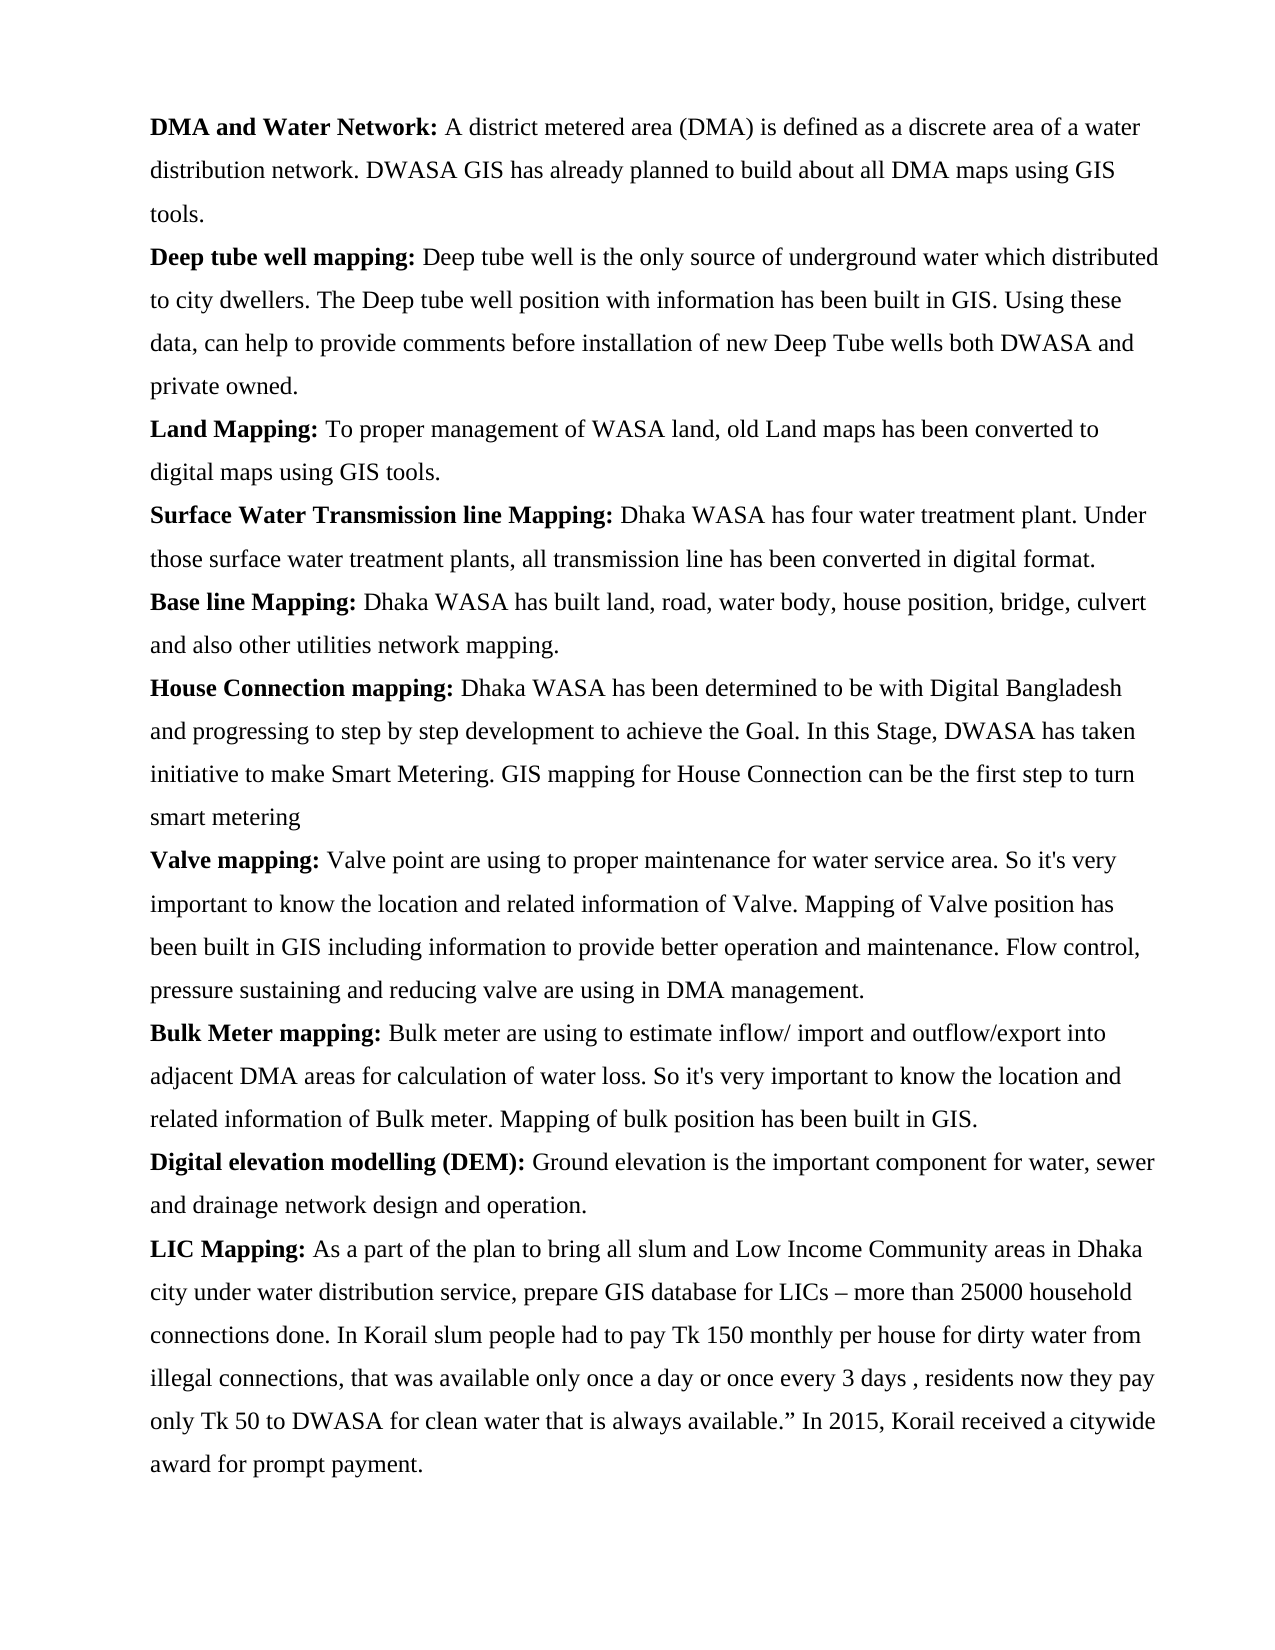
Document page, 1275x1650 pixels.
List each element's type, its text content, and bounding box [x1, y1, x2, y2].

text House Connection mapping: Dhaka WASA has been determined to be with Digital Bangladesh and progressing to step by step development to achieve the Goal. In this Stage, DWASA has taken initiative to make Smart Metering. GIS mapping for House Connection can be the first step to turn smart metering [150, 673, 1162, 831]
text DMA and Water Network: A district metered area (DMA) is defined as a discrete area of a water distribution network. DWASA GIS has already planned to build about all DMA maps using GIS tools. [150, 112, 1162, 227]
text LIC Mapping: As a part of the plan to bring all slum and Low Income Community areas in Dhaka city under water distribution service, prepare GIS database for LICs – more than 25000 household connections done. In Korail slum people had to pay Tk 150 monthly per house for dirty water from illegal connections, that was available only once a day or once every 3 days , residents now they pay only Tk 50 to DWASA for clean water that is always available.” In 2015, Korail received a citywide award for prompt payment. [150, 1234, 1162, 1478]
text Bulk Meter mapping: Bulk meter are using to estimate inflow/ import and outflow/export into adjacent DMA areas for calculation of water loss. So it's very important to know the location and related information of Bulk meter. Mapping of bulk position has been built in GIS. [150, 1018, 1162, 1133]
text Valve mapping: Valve point are using to proper maintenance for water service area. So it's very important to know the location and related information of Valve. Mapping of Valve position has been built in GIS including information to provide better operation and maintenance. Flow control, pressure sustaining and reducing valve are using in DMA management. [150, 846, 1162, 1004]
text Land Mapping: To proper management of WASA land, old Land maps has been converted to digital maps using GIS tools. [150, 414, 1162, 486]
text Base line Mapping: Dhaka WASA has built land, road, water body, house position, bridge, culvert and also other utilities network mapping. [150, 587, 1162, 659]
text Digital elevation modelling (DEM): Ground elevation is the important component for water, sewer and drainage network design and operation. [150, 1147, 1162, 1219]
text Deep tube well mapping: Deep tube well is the only source of underground water which distributed to city dwellers. The Deep tube well position with information has been built in GIS. Using these data, can help to provide comments before installation of new Deep Tube wells both DWASA and private owned. [150, 242, 1162, 400]
text Surface Water Transmission line Mapping: Dhaka WASA has four water treatment plant. Under those surface water treatment plants, all transmission line has been converted in digital format. [150, 501, 1162, 572]
